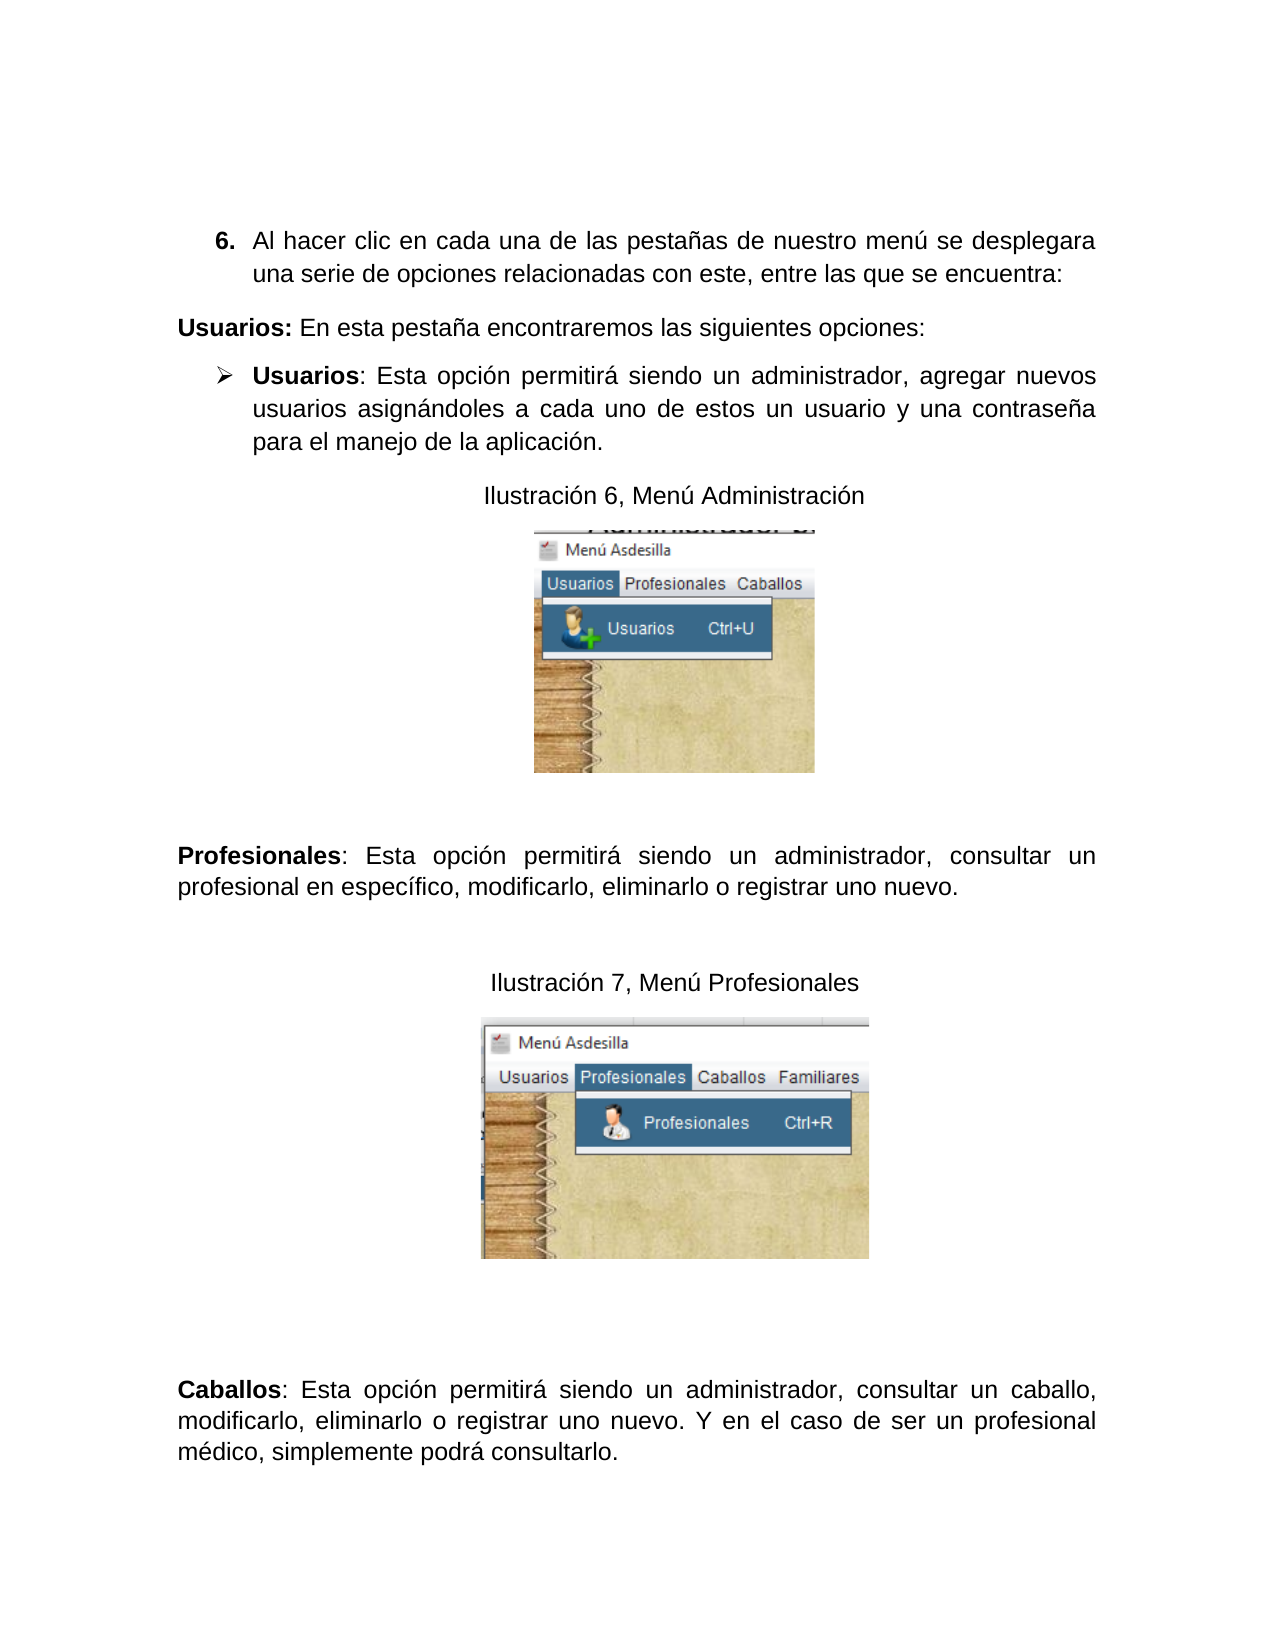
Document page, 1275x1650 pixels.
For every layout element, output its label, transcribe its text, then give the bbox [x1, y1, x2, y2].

text Ilustración 7, Menú Profesionales [252, 968, 1098, 996]
list Al hacer clic en cada una de las pestañas de nuestro menú se desplegara una serie de opciones relacionadas con este, entre las que se encuentra: [215, 226, 1098, 288]
text Ilustración 6, Menú Administración [215, 481, 1098, 510]
text Usuarios: En esta pestaña encontraremos las siguientes opciones: [177, 313, 1098, 342]
list Usuarios: Esta opción permitirá siendo un administrador, agregar nuevos usuarios asignándoles a cada uno de estos un usuario y una contraseña para el manejo de la aplicación. [215, 361, 1098, 456]
picture [480, 1017, 870, 1259]
picture [534, 530, 815, 773]
text Profesionales: Esta opción permitirá siendo un administrador, consultar un profesional en específico, modificarlo, eliminarlo o registrar uno nuevo. [177, 841, 1098, 901]
text Caballos: Esta opción permitirá siendo un administrador, consultar un caballo, modificarlo, eliminarlo o registrar uno nuevo. Y en el caso de ser un profesional médico, simplemente podrá consultarlo. [177, 1375, 1098, 1466]
